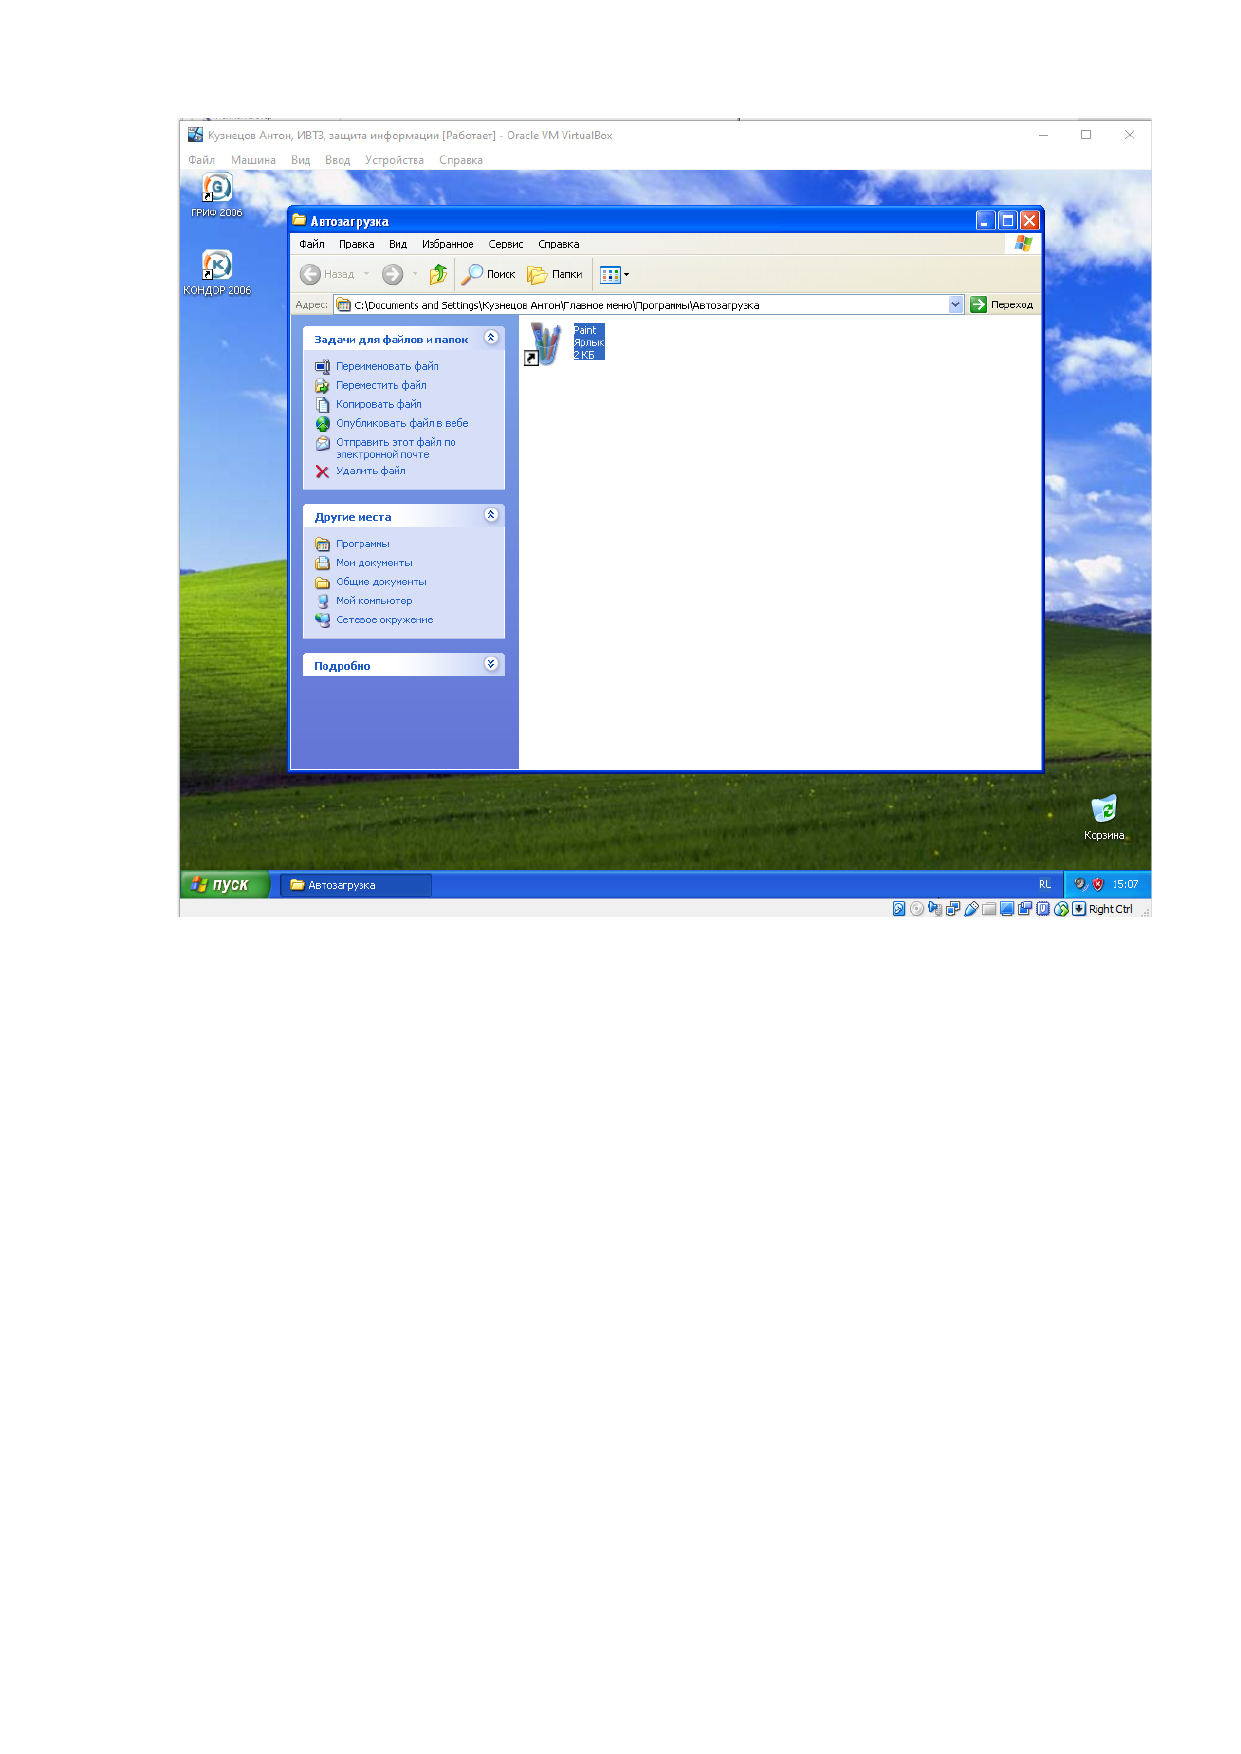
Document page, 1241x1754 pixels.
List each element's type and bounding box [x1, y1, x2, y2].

picture [177, 118, 1152, 917]
